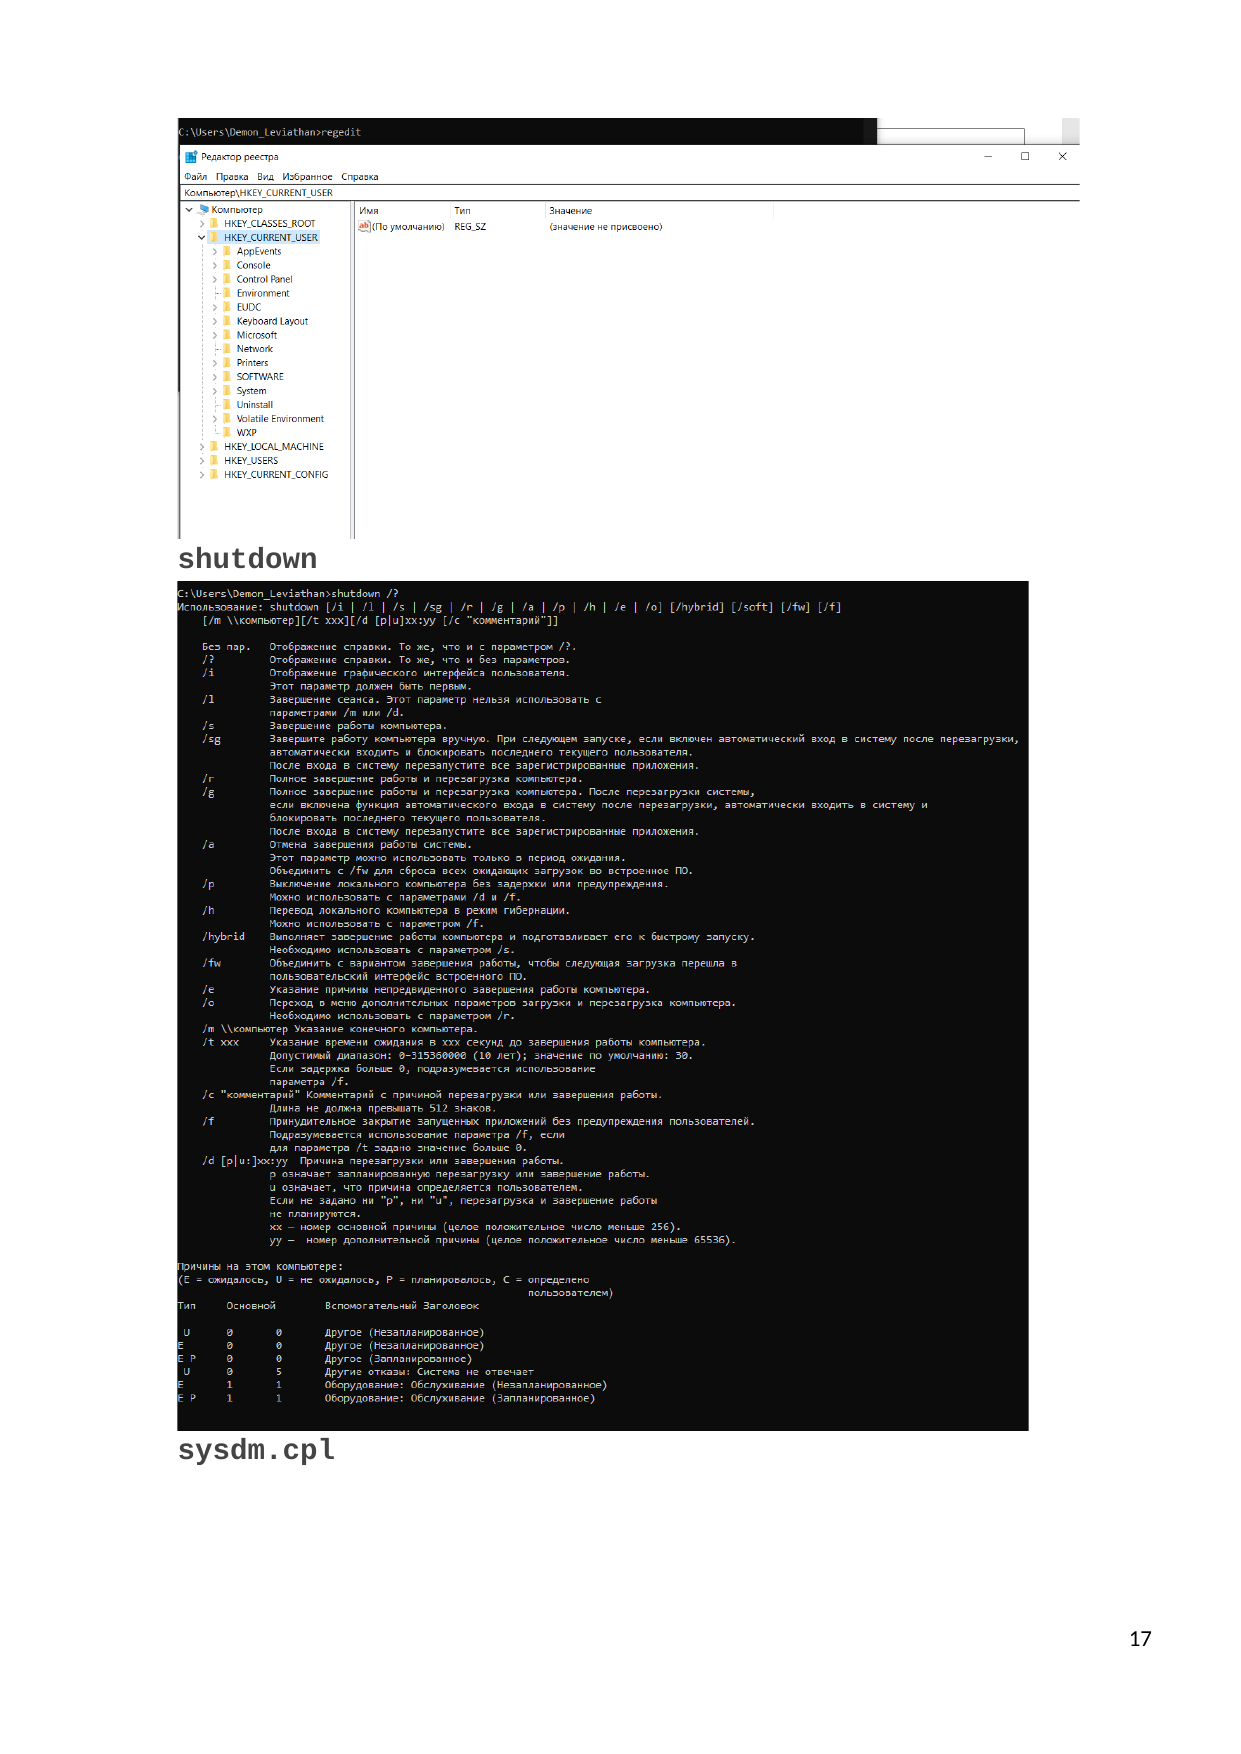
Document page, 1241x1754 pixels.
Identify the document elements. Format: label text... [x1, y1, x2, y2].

picture [177, 581, 1029, 1431]
picture [177, 118, 1080, 539]
